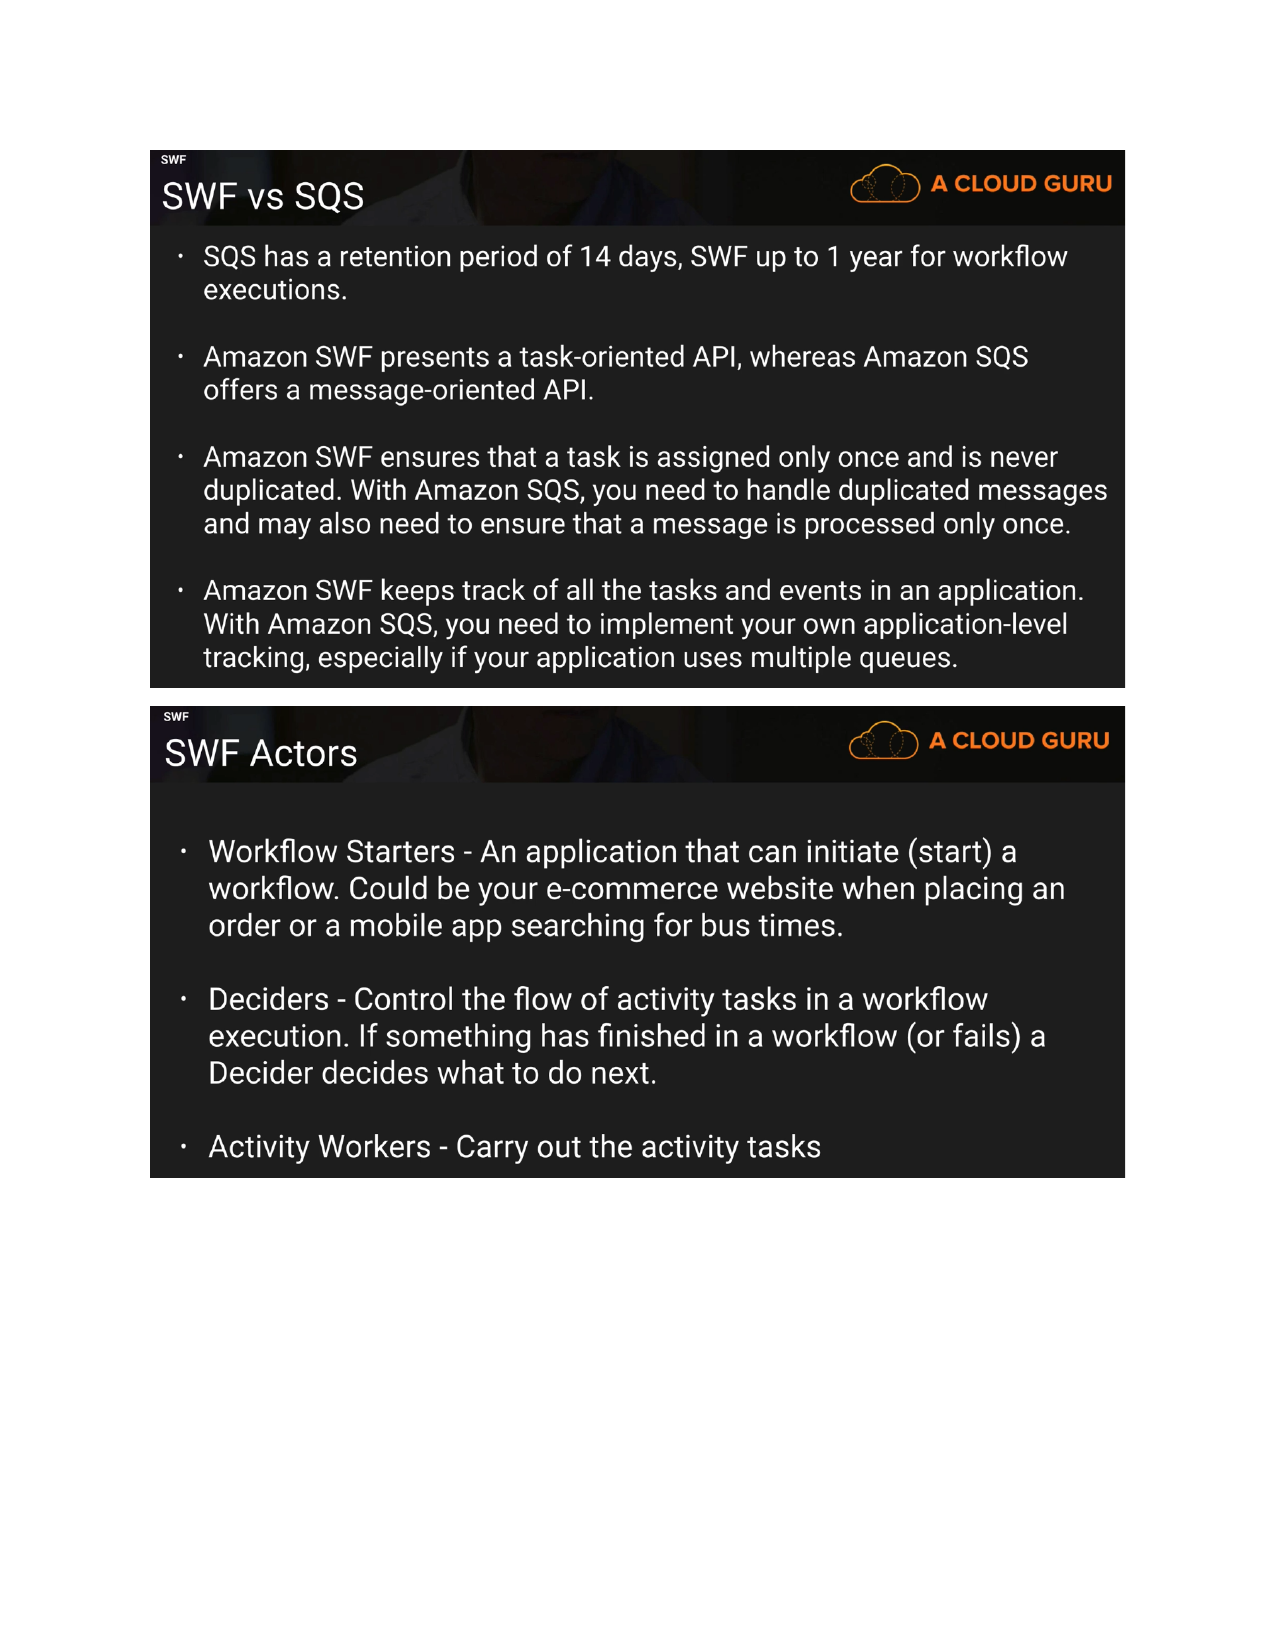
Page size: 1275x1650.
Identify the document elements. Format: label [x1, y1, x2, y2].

picture [150, 150, 1125, 688]
picture [150, 706, 1125, 1178]
